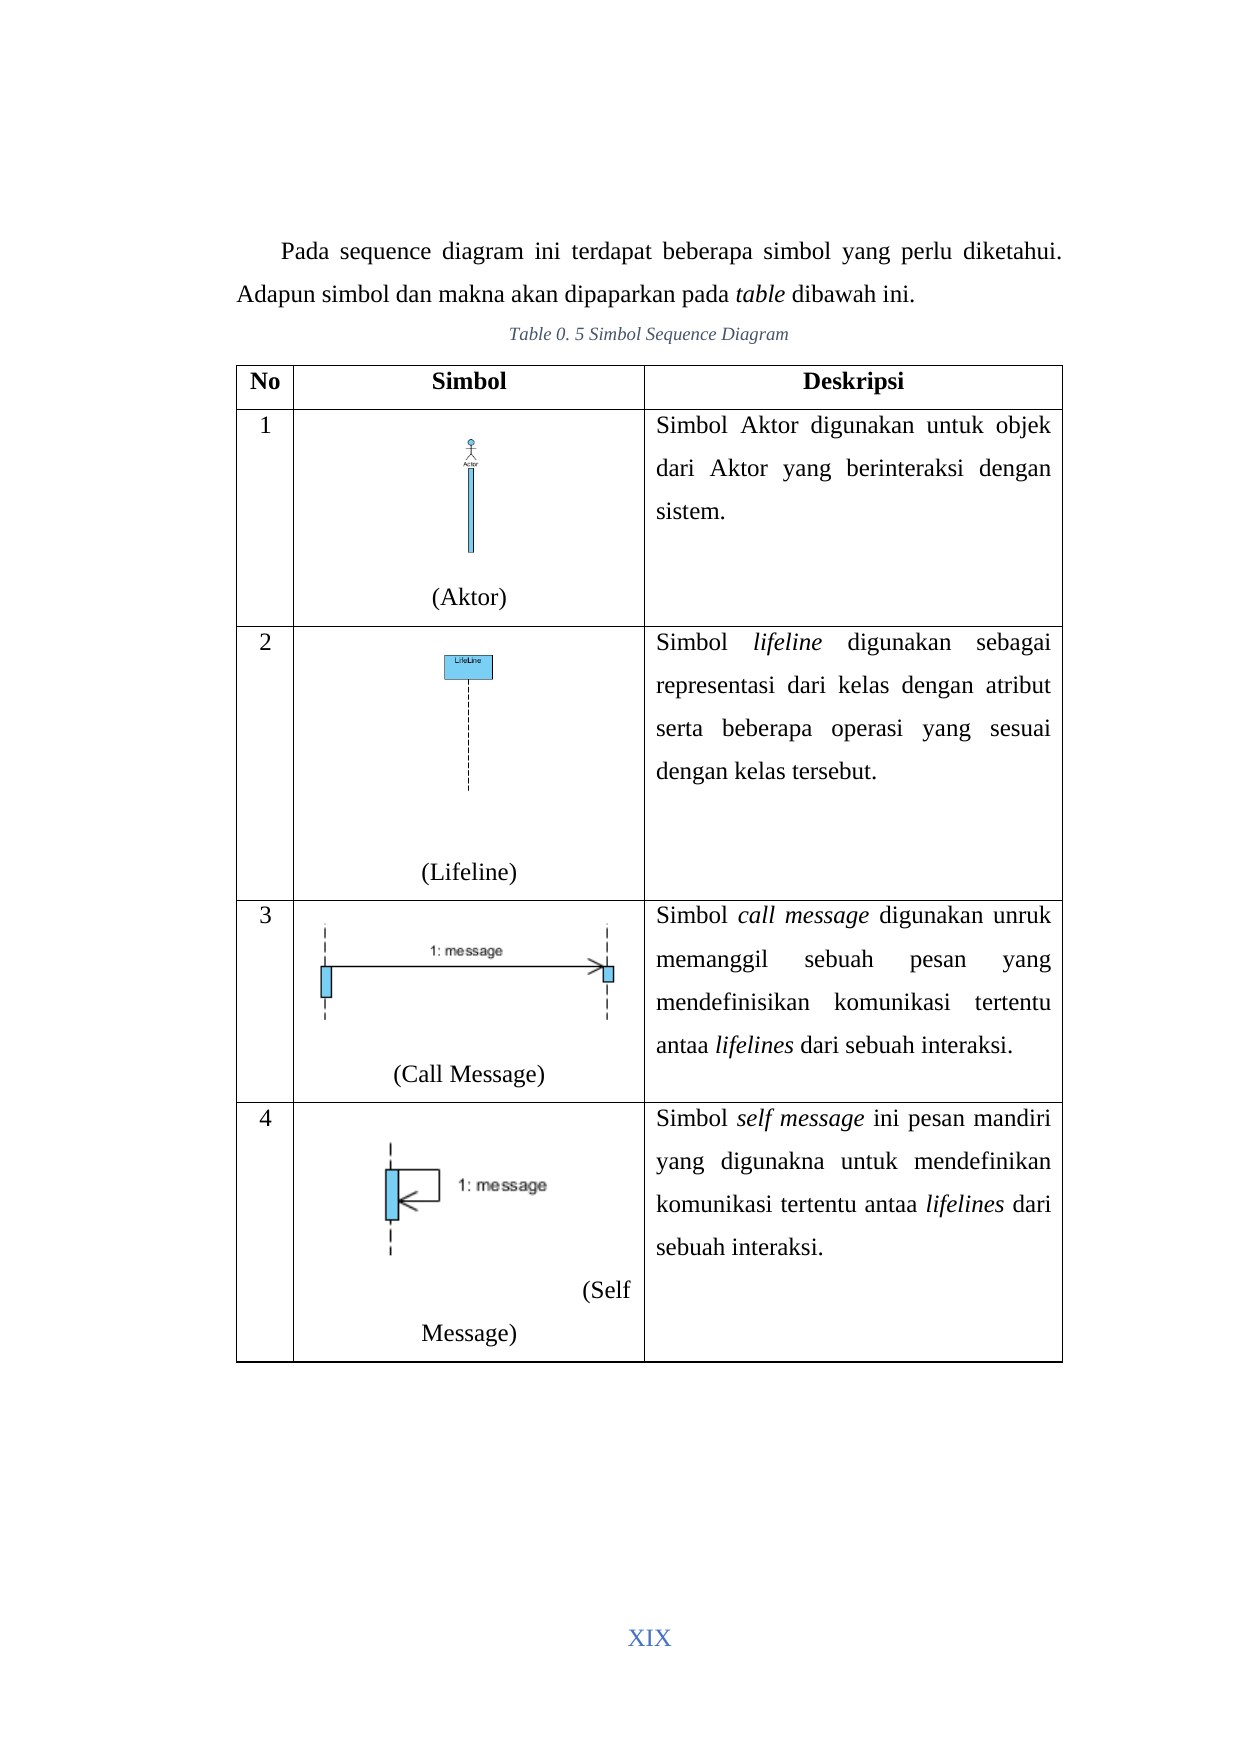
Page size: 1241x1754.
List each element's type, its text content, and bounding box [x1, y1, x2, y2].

table_cell (Self Message) [294, 1103, 644, 1361]
picture [304, 912, 629, 1034]
table_cell 2 [237, 627, 293, 899]
picture [409, 429, 531, 561]
table_cell Simbol call message digunakan unruk memanggil sebuah pesan yang mendefinisikan komunikasi tertentu antaa lifelines dari sebuah interaksi. [645, 901, 1062, 1102]
table_cell (Lifeline) [294, 627, 644, 899]
table_cell Simbol lifeline digunakan sebagai representasi dari kelas dengan atribut serta beberapa operasi yang sesuai dengan kelas tersebut. [645, 627, 1062, 899]
list Pada sequence diagram ini terdapat beberapa simbol yang perlu diketahui. Adapun simbol dan makna akan dipaparkan pada table dibawah ini. [236, 236, 1063, 308]
picture [409, 642, 522, 789]
picture [354, 1119, 561, 1264]
table_cell Simbol self message ini pesan mandiri yang digunakna untuk mendefinikan komunikasi tertentu antaa lifelines dari sebuah interaksi. [645, 1103, 1062, 1361]
table_header Deskripsi [645, 366, 1062, 409]
table_cell (Call Message) [294, 901, 644, 1102]
table_cell (Aktor) [294, 410, 644, 626]
text Table 0. 5 Simbol Sequence Diagram [236, 322, 1063, 344]
table_cell 3 [237, 901, 293, 1102]
table_header No [237, 366, 293, 409]
table_cell 4 [237, 1103, 293, 1361]
table_cell 1 [237, 410, 293, 626]
table_cell Simbol Aktor digunakan untuk objek dari Aktor yang berinteraksi dengan sistem. [645, 410, 1062, 626]
table_header Simbol [294, 366, 644, 409]
